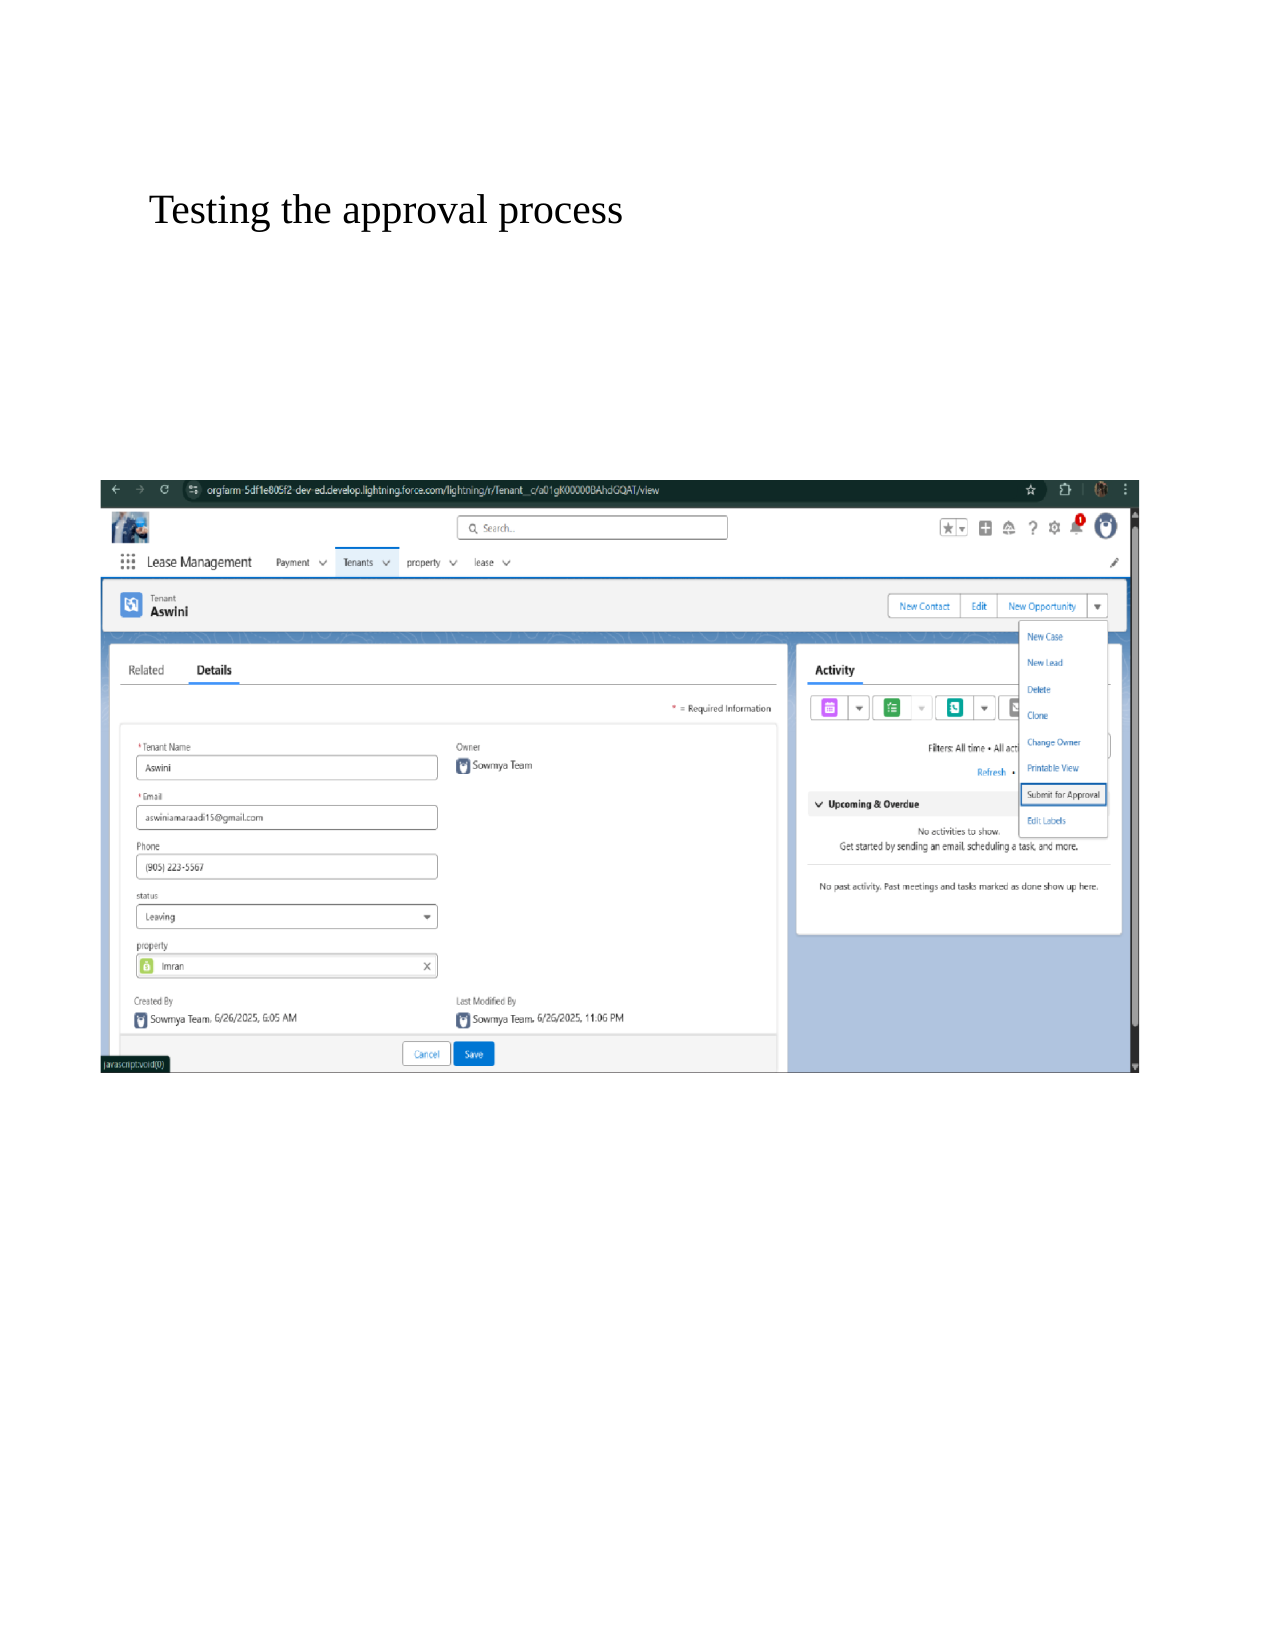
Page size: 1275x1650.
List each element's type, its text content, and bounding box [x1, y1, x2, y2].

text Testing the approval process [148, 184, 1207, 232]
picture [100, 480, 1140, 1073]
